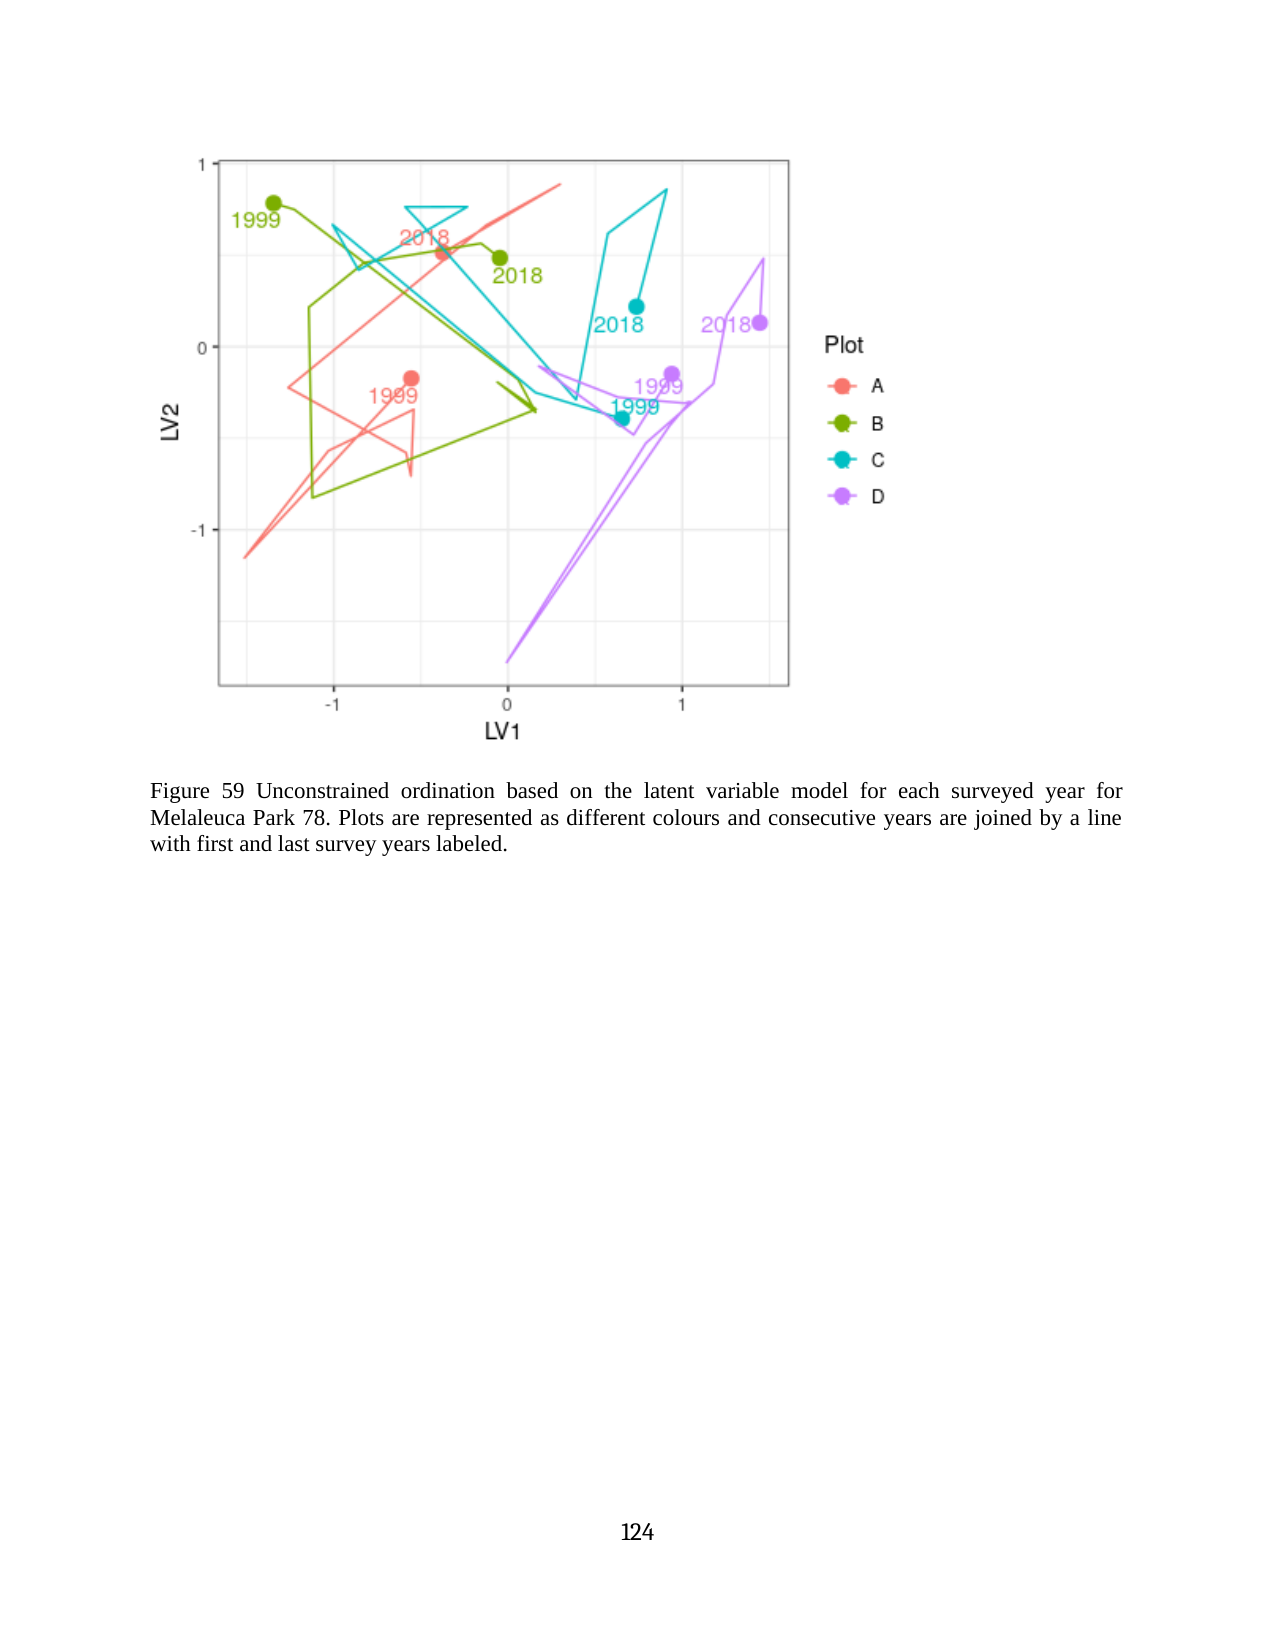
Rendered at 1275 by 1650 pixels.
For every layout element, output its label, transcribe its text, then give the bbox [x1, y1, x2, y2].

picture [150, 150, 908, 757]
